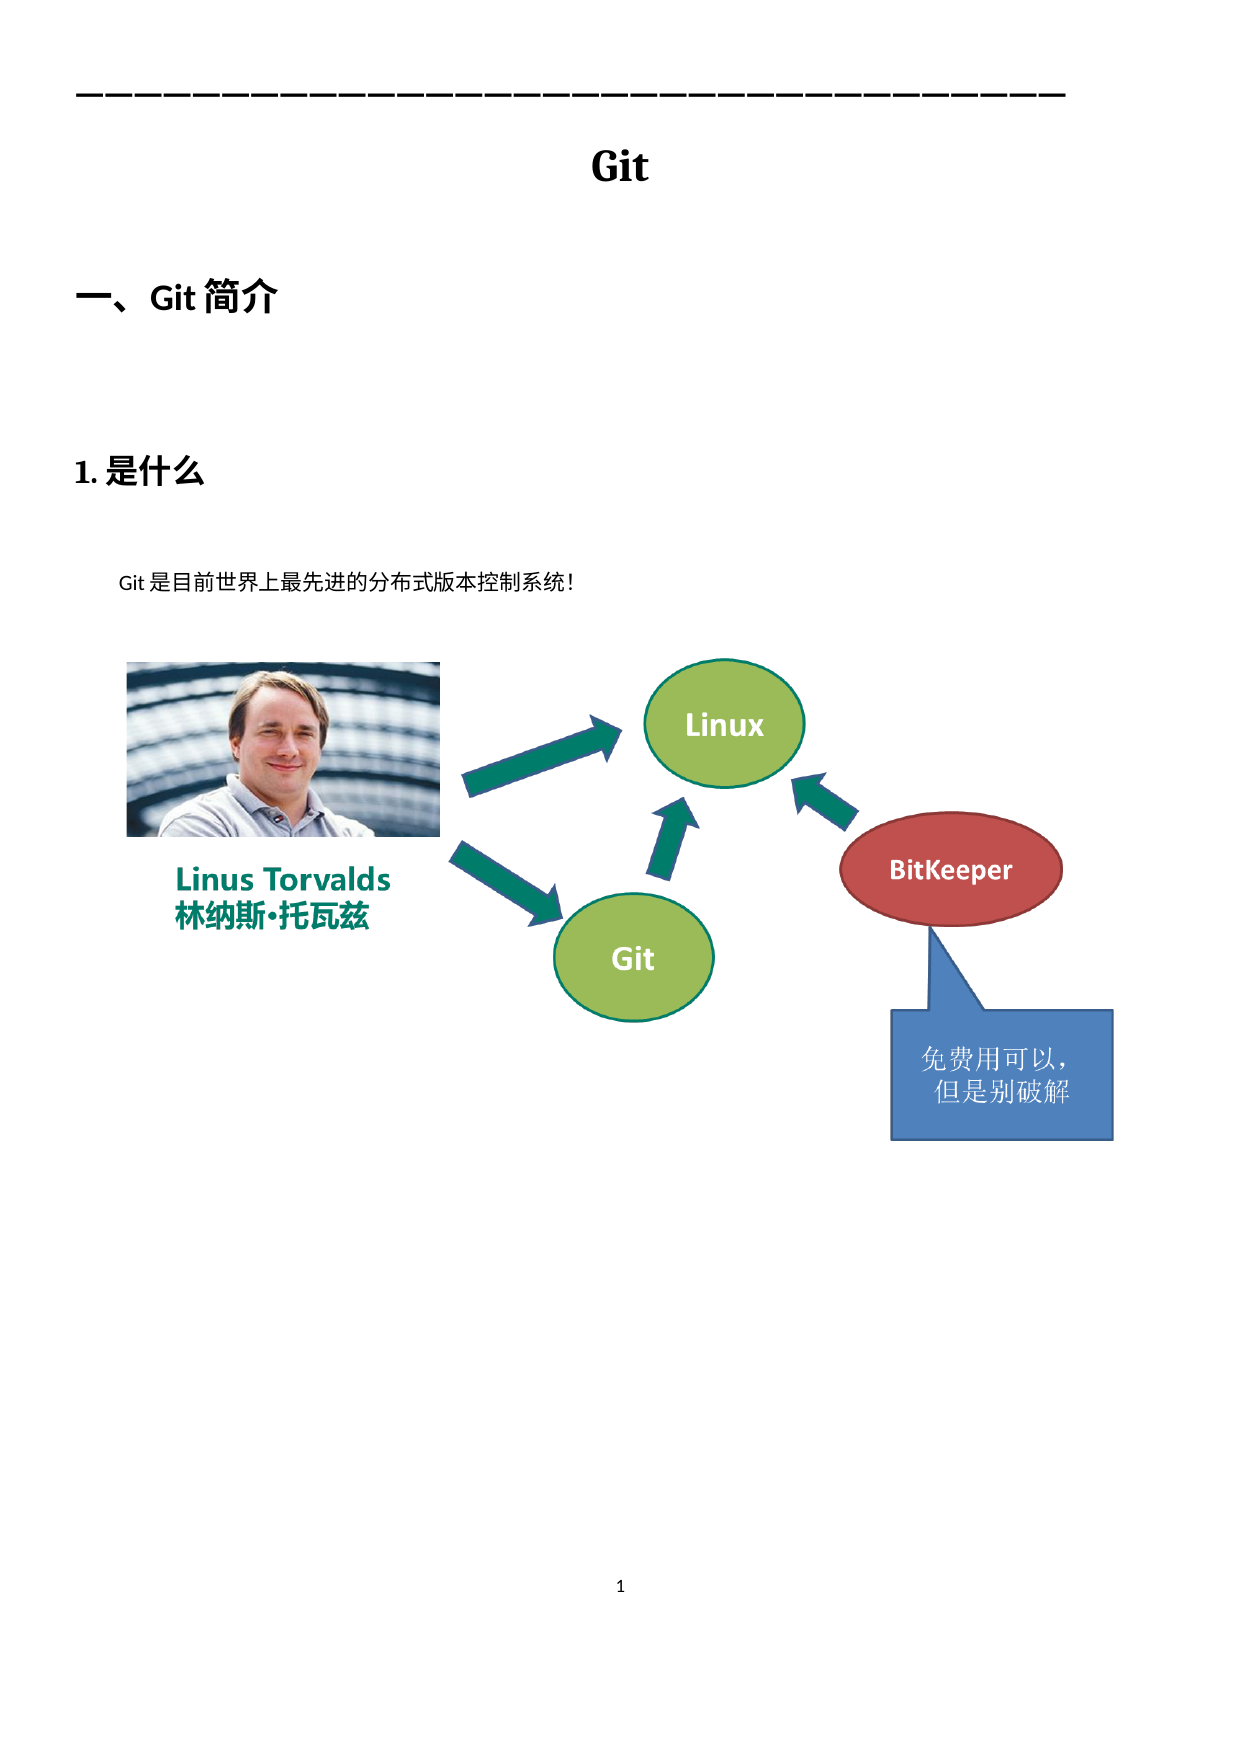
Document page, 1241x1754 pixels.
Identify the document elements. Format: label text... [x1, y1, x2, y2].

text Git是目前世界上最先进的分布式版本控制系统！ [75, 564, 1165, 597]
subtitle 一、Git简介 [75, 261, 1165, 326]
title Git [75, 134, 1165, 199]
subtitle 1. 是什么 [75, 437, 1165, 502]
picture [126, 658, 1114, 1141]
